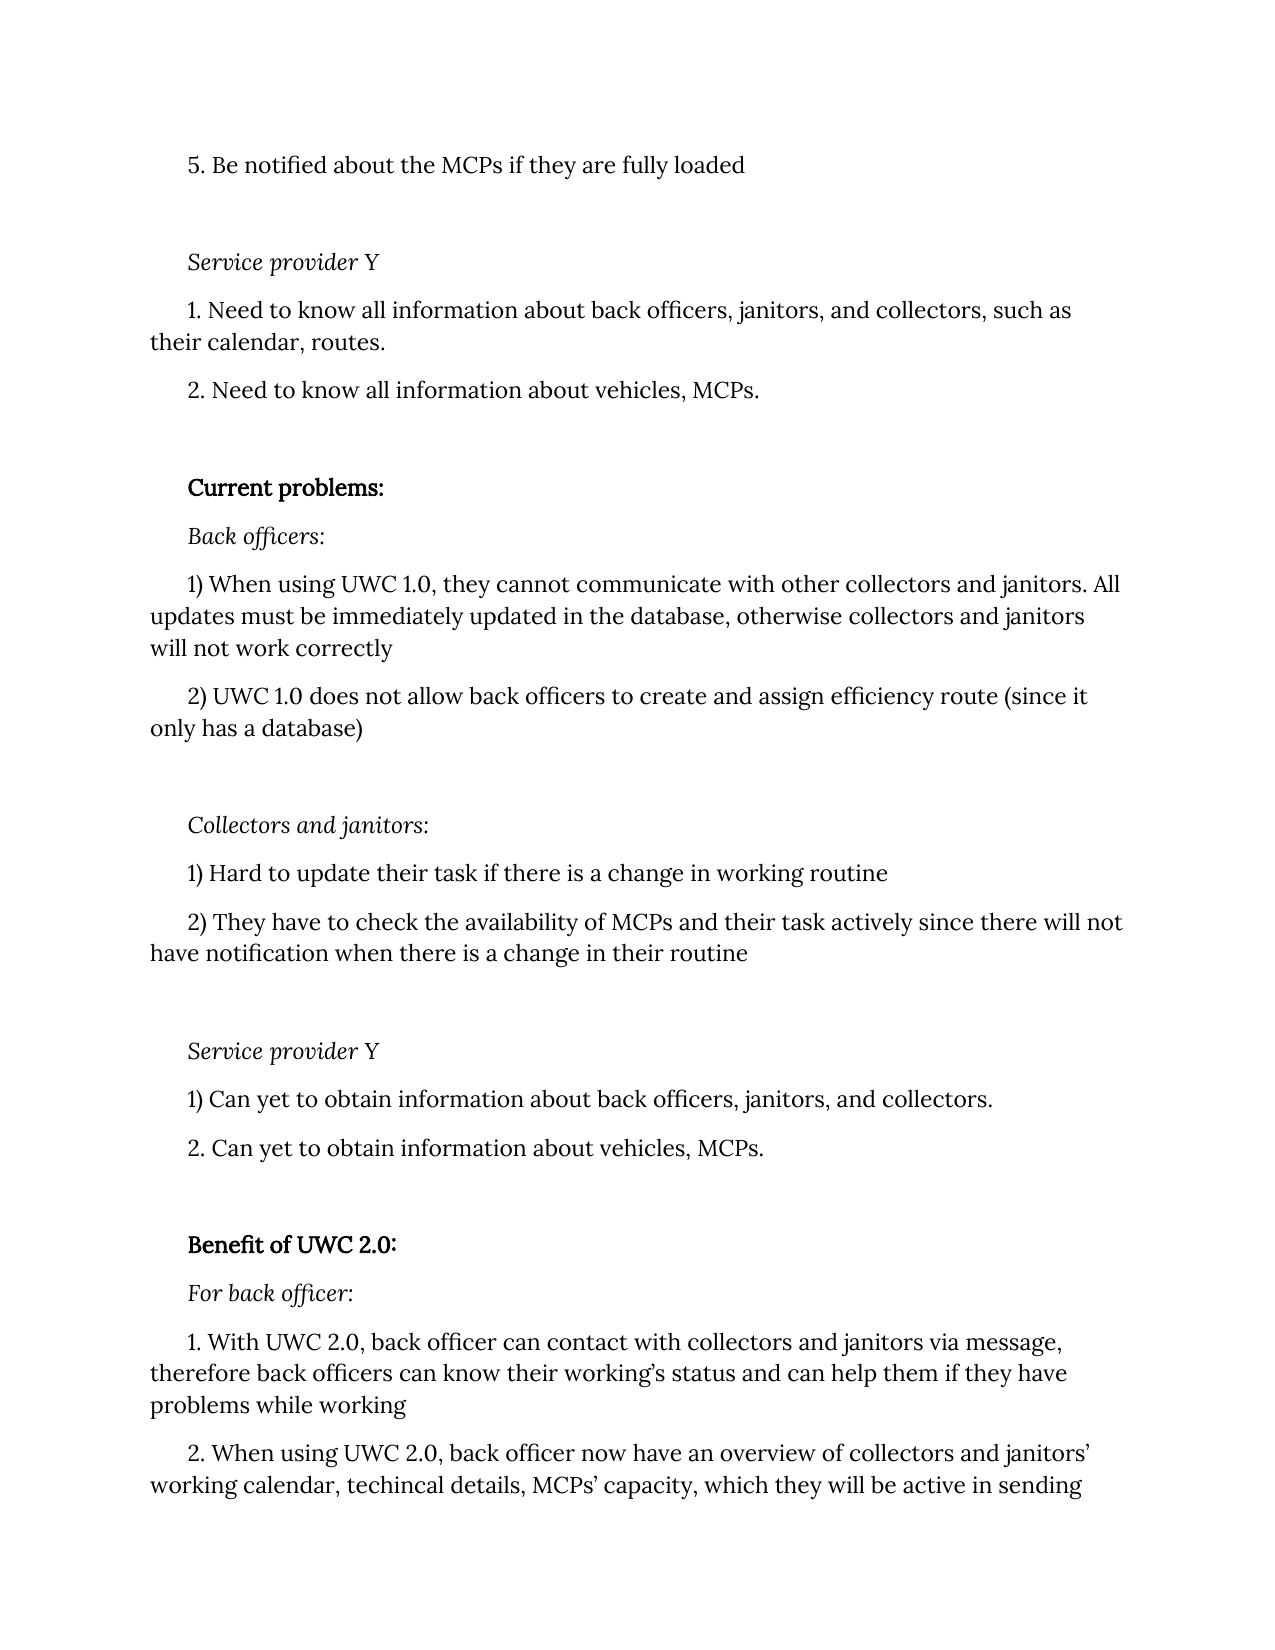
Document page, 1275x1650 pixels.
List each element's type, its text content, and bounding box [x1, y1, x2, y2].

text 1) Hard to update their task if there is a change in working routine [150, 859, 1125, 888]
text 2) They have to check the availability of MCPs and their task actively since there will not have notification when there is a change in their routine [150, 907, 1125, 968]
text Current problems: [150, 472, 1125, 502]
text Service provider Y [150, 1036, 1125, 1066]
text 1. With UWC 2.0, back officer can contact with collectors and janitors via message, therefore back officers can know their working’s status and can help them if they have problems while working [150, 1327, 1125, 1420]
text Back officers: [150, 521, 1125, 551]
text 1) When using UWC 1.0, they cannot communicate with other collectors and janitors. All updates must be immediately updated in the database, otherwise collectors and janitors will not work correctly [150, 570, 1125, 662]
text 5. Be notified about the MCPs if they are fully loaded [150, 150, 1125, 179]
text Collectors and janitors: [150, 810, 1125, 840]
text 2. Can yet to obtain information about vehicles, MCPs. [150, 1133, 1125, 1162]
text 1) Can yet to obtain information about back officers, janitors, and collectors. [150, 1084, 1125, 1114]
text 2) UWC 1.0 does not allow back officers to create and assign efficiency route (since it only has a database) [150, 681, 1125, 742]
text Service provider Y [150, 247, 1125, 277]
text 2. Need to know all information about vehicles, MCPs. [150, 376, 1125, 405]
text Benefit of UWC 2.0: [150, 1229, 1125, 1259]
text For back officer: [150, 1278, 1125, 1308]
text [150, 1439, 1125, 1500]
text 1. Need to know all information about back officers, janitors, and collectors, such as their calendar, routes. [150, 296, 1125, 357]
